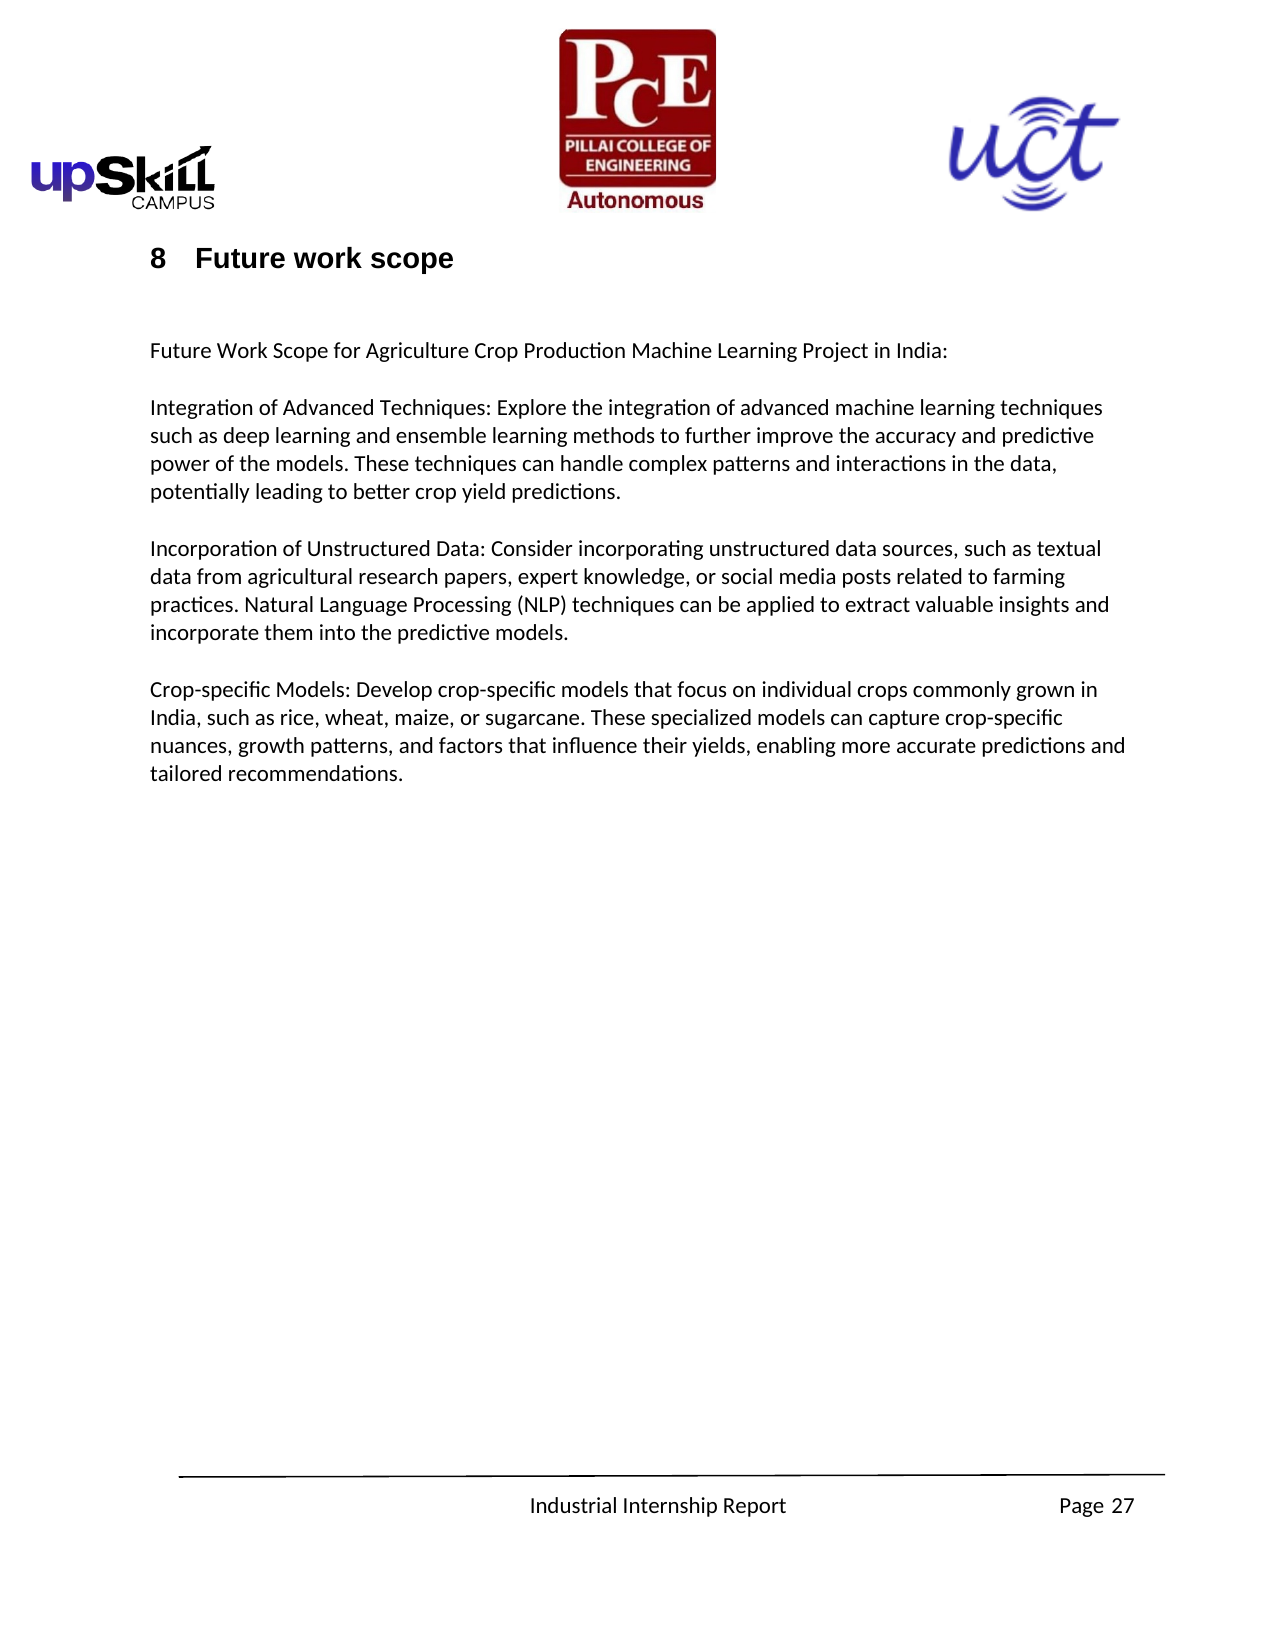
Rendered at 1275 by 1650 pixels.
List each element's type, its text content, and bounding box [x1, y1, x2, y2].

text Incorporation of Unstructured Data: Consider incorporating unstructured data sources, such as textual data from agricultural research papers, expert knowledge, or social media posts related to farming practices. Natural Language Processing (NLP) techniques can be applied to extract valuable insights and incorporate them into the predictive models. [150, 534, 1134, 646]
picture [558, 28, 717, 213]
text Integration of Advanced Techniques: Explore the integration of advanced machine learning techniques such as deep learning and ensemble learning methods to further improve the accuracy and predictive power of the models. These techniques can handle complex patterns and interactions in the data, potentially leading to better crop yield predictions. [150, 393, 1134, 505]
text Crop-specific Models: Develop crop-specific models that focus on individual crops commonly grown in India, such as rice, wheat, maize, or sugarcane. These specialized models can capture crop-specific nuances, growth patterns, and factors that influence their yields, enabling more accurate predictions and tailored recommendations. [150, 675, 1134, 787]
text Future Work Scope for Agriculture Crop Production Machine Learning Project in India: [150, 336, 1134, 364]
picture [0, 133, 246, 213]
picture [946, 87, 1125, 213]
subtitle Future work scope [150, 241, 1134, 274]
